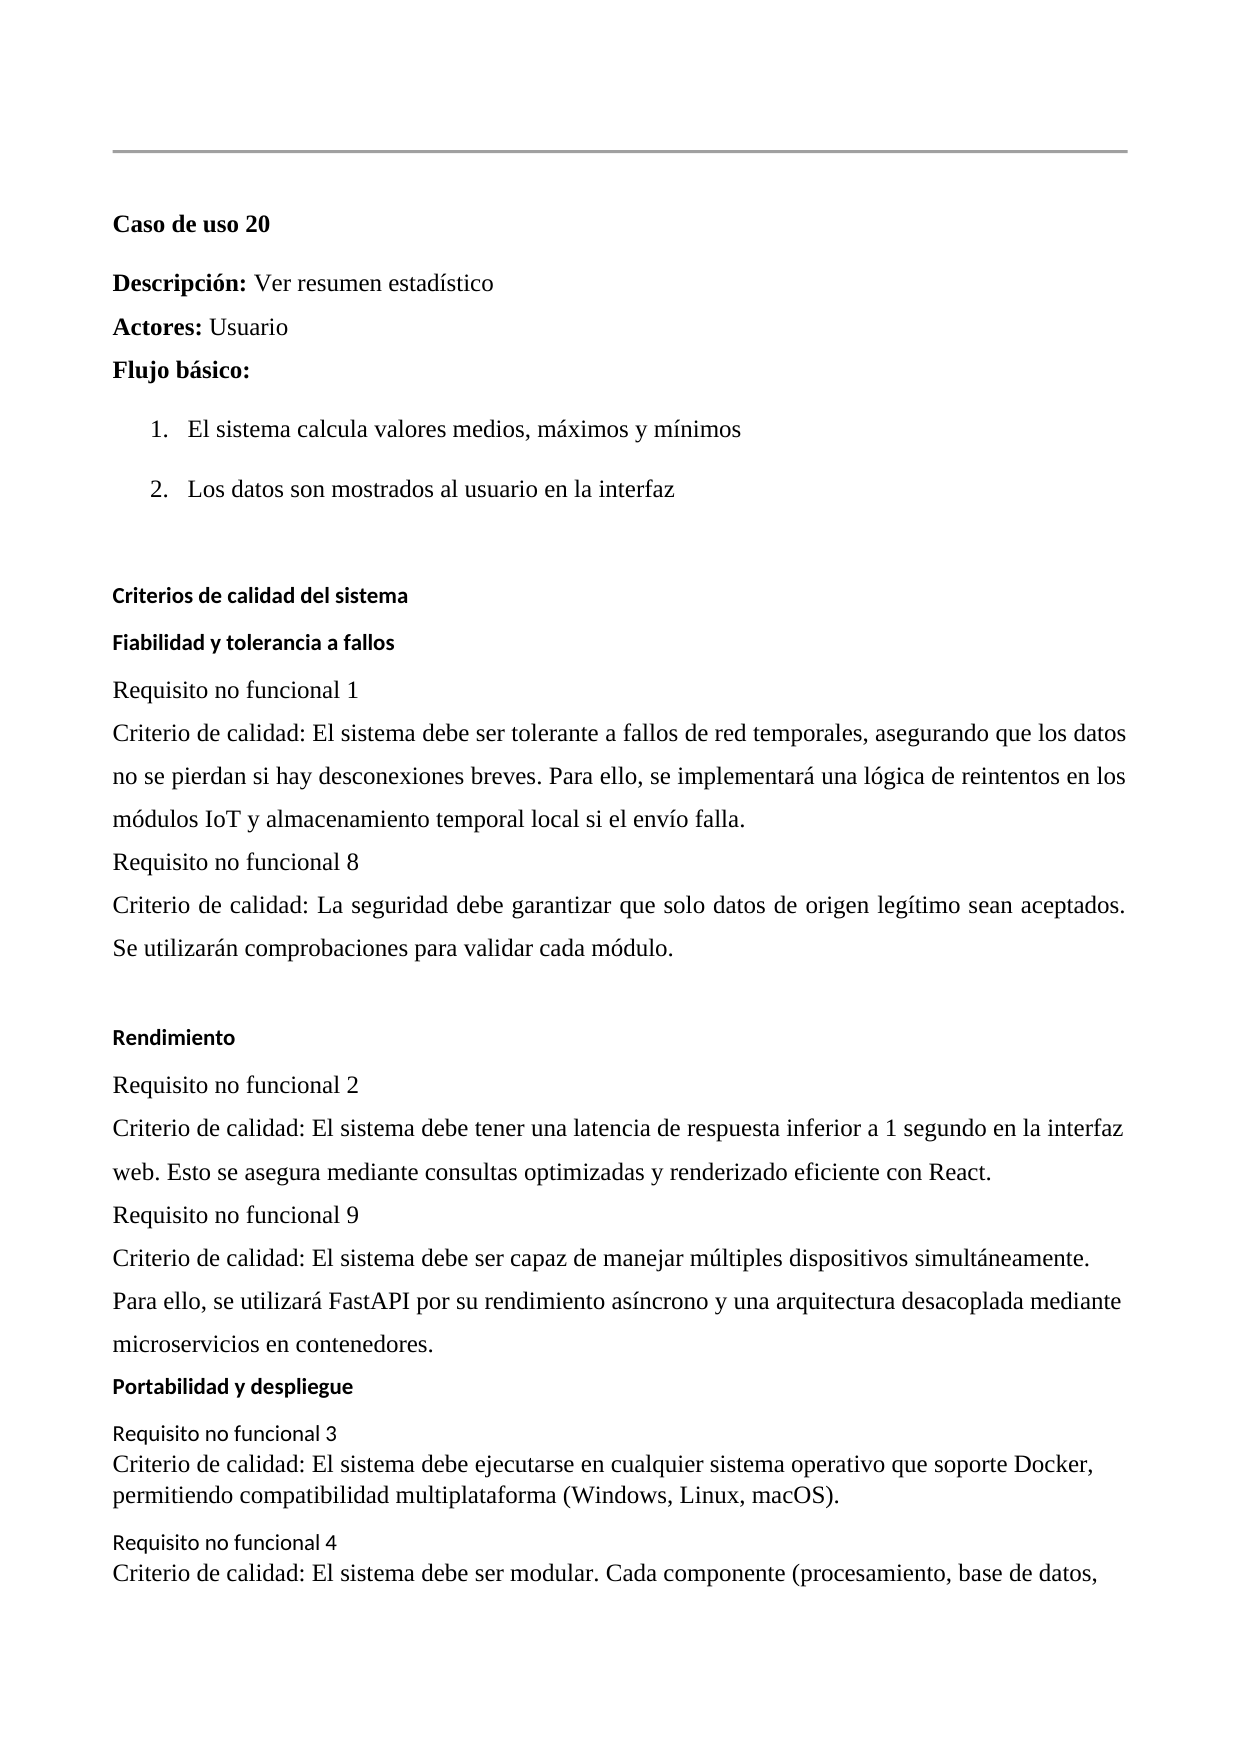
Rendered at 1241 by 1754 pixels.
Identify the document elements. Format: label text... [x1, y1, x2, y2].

text Requisito no funcional 2 Criterio de calidad: El sistema debe tener una latencia de respuesta inferior a 1 segundo en la interfaz web. Esto se asegura mediante consultas optimizadas y renderizado eficiente con React. [112, 1070, 1128, 1185]
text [112, 1528, 1128, 1587]
text Criterio de calidad: La seguridad debe garantizar que solo datos de origen legítimo sean aceptados. Se utilizarán comprobaciones para validar cada módulo. [112, 890, 1128, 962]
text Requisito no funcional 3 Criterio de calidad: El sistema debe ejecutarse en cualquier sistema operativo que soporte Docker, permitiendo compatibilidad multiplataforma (Windows, Linux, macOS). [112, 1419, 1128, 1509]
text Fiabilidad y tolerancia a fallos [112, 628, 1128, 656]
text Caso de uso 20 [112, 209, 1128, 237]
text Criterio de calidad: El sistema debe ser tolerante a fallos de red temporales, asegurando que los datos no se pierdan si hay desconexiones breves. Para ello, se implementará una lógica de reintentos en los módulos IoT y almacenamiento temporal local si el envío falla. [112, 718, 1128, 833]
text Criterios de calidad del sistema [112, 581, 1128, 609]
list Los datos son mostrados al usuario en la interfaz [150, 474, 1128, 503]
text Portabilidad y despliegue [112, 1372, 1128, 1400]
text Requisito no funcional 9 Criterio de calidad: El sistema debe ser capaz de manejar múltiples dispositivos simultáneamente. Para ello, se utilizará FastAPI por su rendimiento asíncrono y una arquitectura desacoplada mediante microservicios en contenedores. [112, 1200, 1128, 1358]
text Descripción: Ver resumen estadístico Actores: Usuario Flujo básico: [112, 268, 1128, 383]
text Requisito no funcional 8 [112, 847, 1128, 876]
list El sistema calcula valores medios, máximos y mínimos [150, 414, 1128, 443]
text Requisito no funcional 1 [112, 675, 1128, 703]
text Rendimiento [112, 1023, 1128, 1051]
